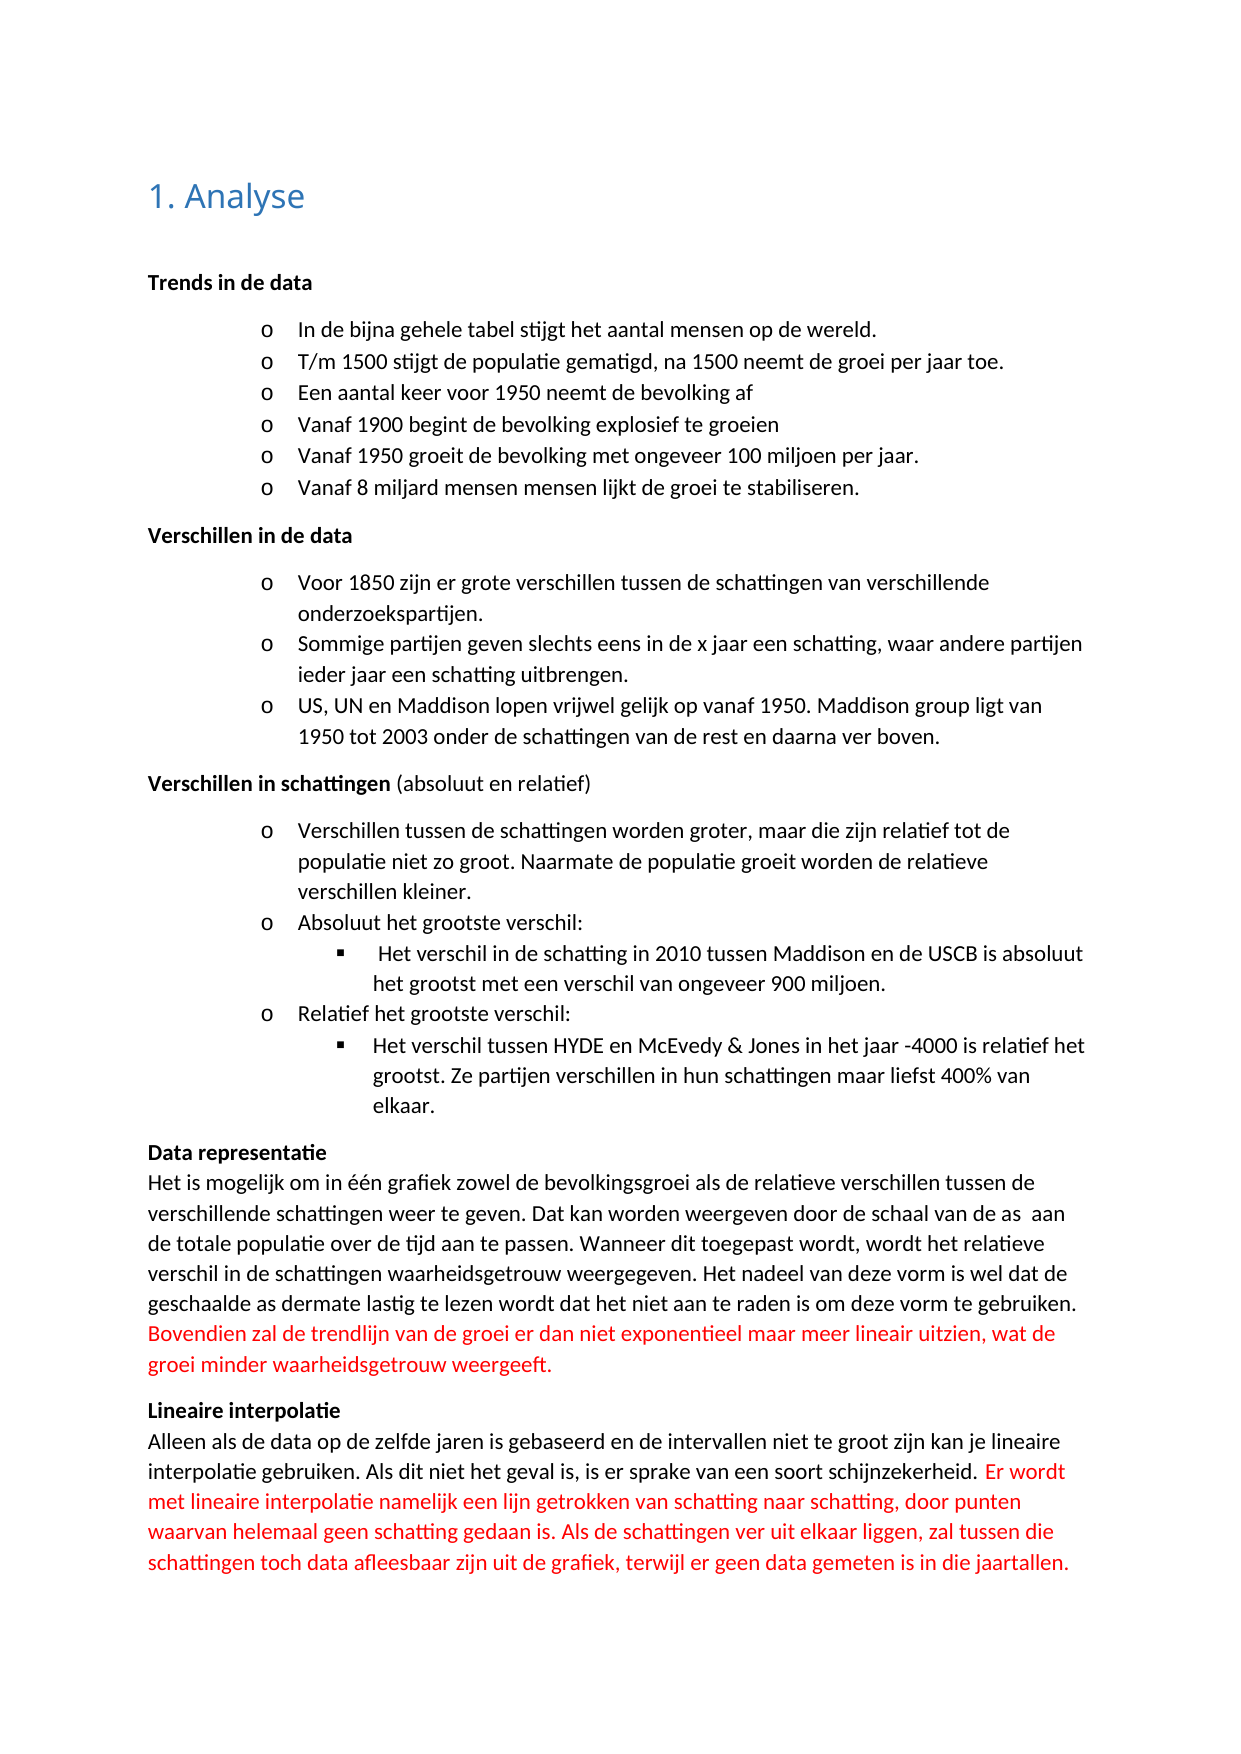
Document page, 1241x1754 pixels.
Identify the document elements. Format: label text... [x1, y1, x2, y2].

text Verschillen in de data [148, 521, 1093, 549]
list Absoluut het grootste verschil: [260, 908, 1093, 937]
list Het verschil tussen HYDE en McEvedy & Jones in het jaar -4000 is relatief het grootst. Ze partijen verschillen in hun schattingen maar liefst 400% van elkaar. [335, 1031, 1093, 1119]
list US, UN en Maddison lopen vrijwel gelijk op vanaf 1950. Maddison group ligt van 1950 tot 2003 onder de schattingen van de rest en daarna ver boven. [260, 691, 1093, 750]
text Data representatie Het is mogelijk om in één grafiek zowel de bevolkingsgroei als de relatieve verschillen tussen de verschillende schattingen weer te geven. Dat kan worden weergeven door de schaal van de as aan de totale populatie over de tijd aan te passen. Wanneer dit toegepast wordt, wordt het relatieve verschil in de schattingen waarheidsgetrouw weergegeven. Het nadeel van deze vorm is wel dat de geschaalde as dermate lastig te lezen wordt dat het niet aan te raden is om deze vorm te gebruiken. Bovendien zal de trendlijn van de groei er dan niet exponentieel maar meer lineair uitzien, wat de groei minder waarheidsgetrouw weergeeft. [148, 1138, 1093, 1378]
list Vanaf 1950 groeit de bevolking met ongeveer 100 miljoen per jaar. [260, 441, 1093, 470]
subtitle 1. Analyse [148, 173, 1093, 218]
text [148, 1397, 1093, 1576]
list Het verschil in de schatting in 2010 tussen Maddison en de USCB is absoluut het grootst met een verschil van ongeveer 900 miljoen. [335, 939, 1093, 997]
text Trends in de data [148, 268, 1093, 296]
list T/m 1500 stijgt de populatie gematigd, na 1500 neemt de groei per jaar toe. [260, 347, 1093, 376]
list Een aantal keer voor 1950 neemt de bevolking af [260, 378, 1093, 407]
list Voor 1850 zijn er grote verschillen tussen de schattingen van verschillende onderzoekspartijen. [260, 568, 1093, 627]
text Verschillen in schattingen (absoluut en relatief) [148, 769, 1093, 797]
list Vanaf 1900 begint de bevolking explosief te groeien [260, 410, 1093, 439]
list Relatief het grootste verschil: [260, 999, 1093, 1029]
list Vanaf 8 miljard mensen mensen lijkt de groei te stabiliseren. [260, 473, 1093, 502]
list In de bijna gehele tabel stijgt het aantal mensen op de wereld. [260, 315, 1093, 344]
list Sommige partijen geven slechts eens in de x jaar een schatting, waar andere partijen ieder jaar een schatting uitbrengen. [260, 629, 1093, 688]
list Verschillen tussen de schattingen worden groter, maar die zijn relatief tot de populatie niet zo groot. Naarmate de populatie groeit worden de relatieve verschillen kleiner. [260, 816, 1093, 905]
